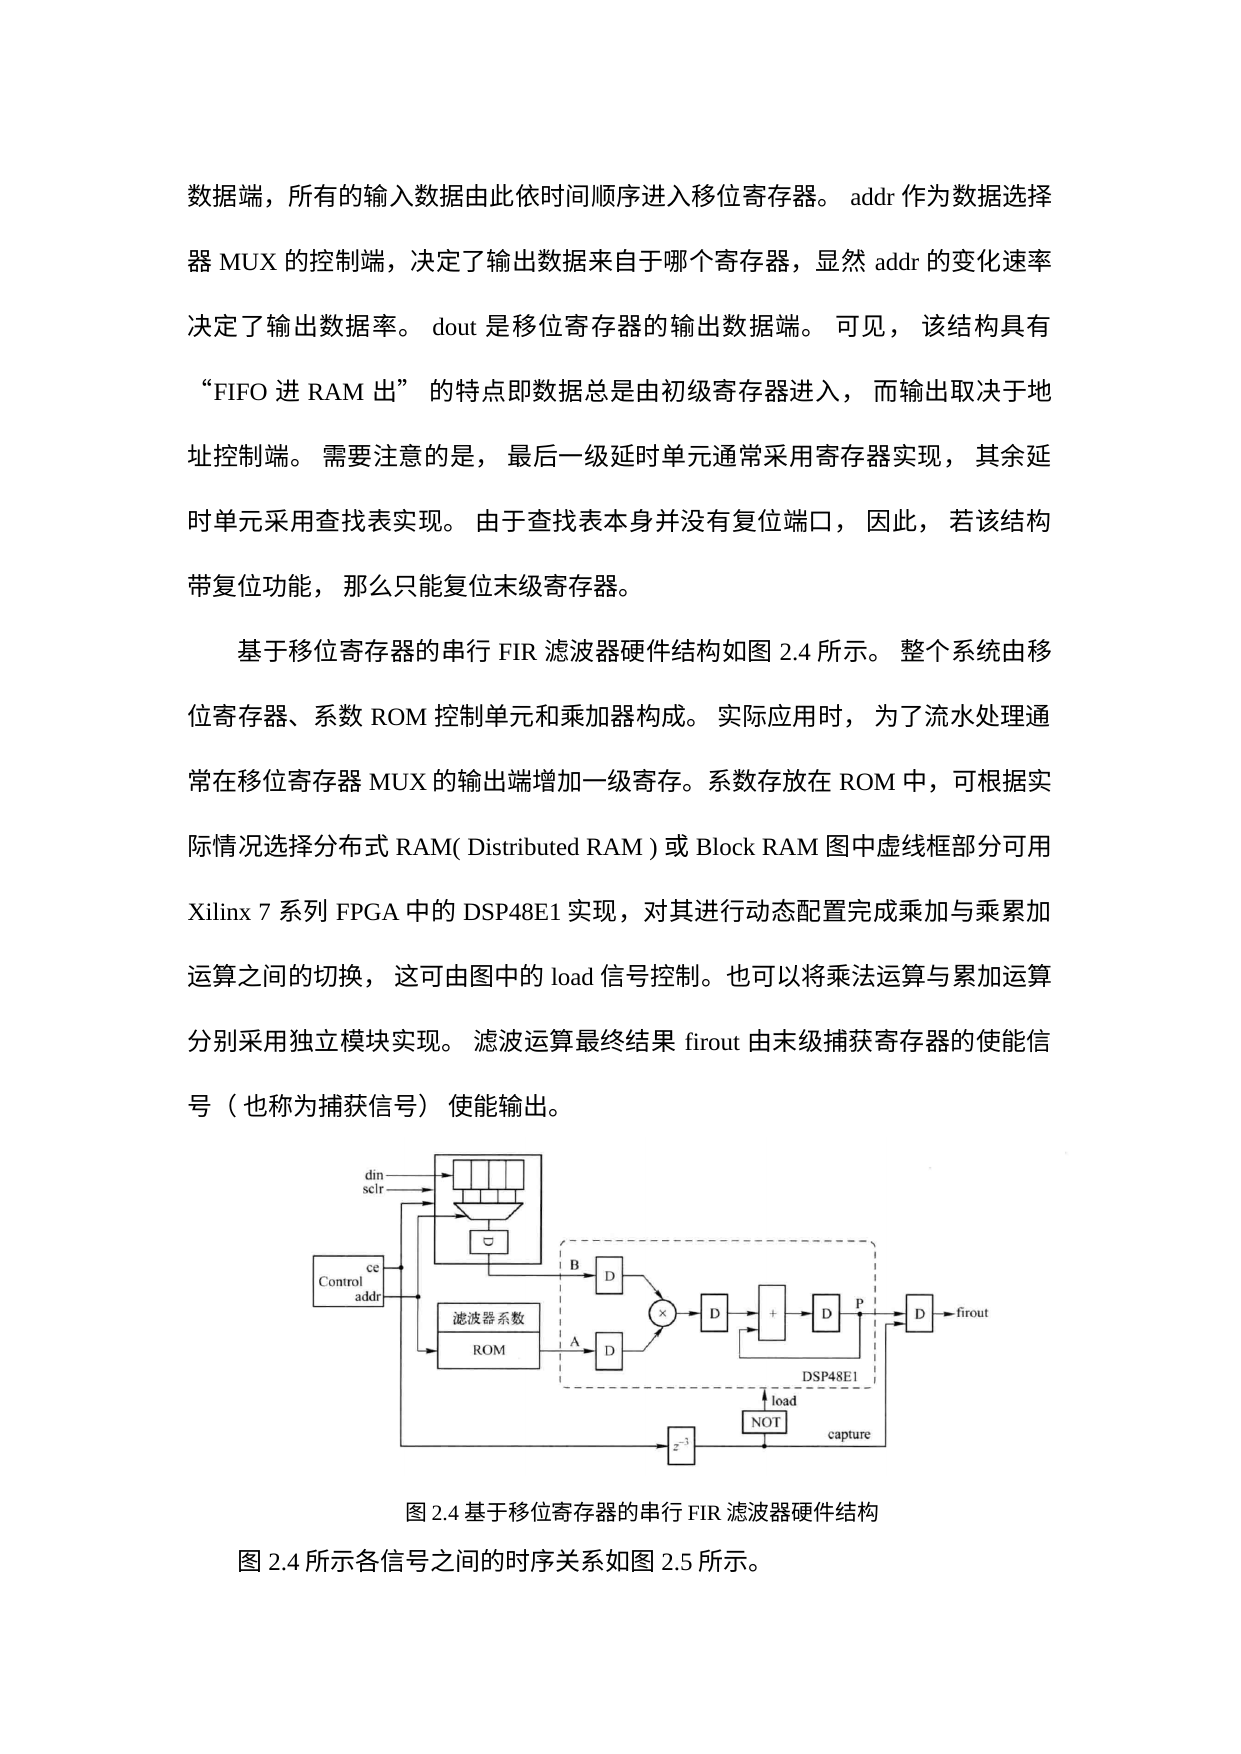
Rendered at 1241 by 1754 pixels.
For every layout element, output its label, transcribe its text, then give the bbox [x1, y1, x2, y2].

text 图 2.4 所示各信号之间的时序关系如图 2.5 所示。 [187, 1527, 1053, 1592]
text 基于移位寄存器的串行 FIR 滤波器硬件结构如图 2.4 所示。 整个系统由移位寄存器、系数 ROM 控制单元和乘加器构成。 实际应用时， 为了流水处理通常在移位寄存器 MUX的输出端增加一级寄存。系数存放在 ROM 中，可根据实际情况选择分布式 RAM( Distributed RAM ) 或 Block RAM 图中虚线框部分可用 Xilinx 7 系列 FPGA 中的 DSP48E1实现，对其进行动态配置完成乘加与乘累加运算之间的切换， 这可由图中的 load 信号控制。也可以将乘法运算与累加运算分别采用独立模块实现。 滤波运算最终结果 firout 由末级捕获寄存器的使能信号（ 也称为捕获信号） 使能输出。 [187, 617, 1053, 1137]
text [187, 162, 1053, 617]
picture [231, 1137, 1097, 1476]
text 图2.4 基于移位寄存器的串行FIR滤波器硬件结构 [187, 1494, 1053, 1527]
